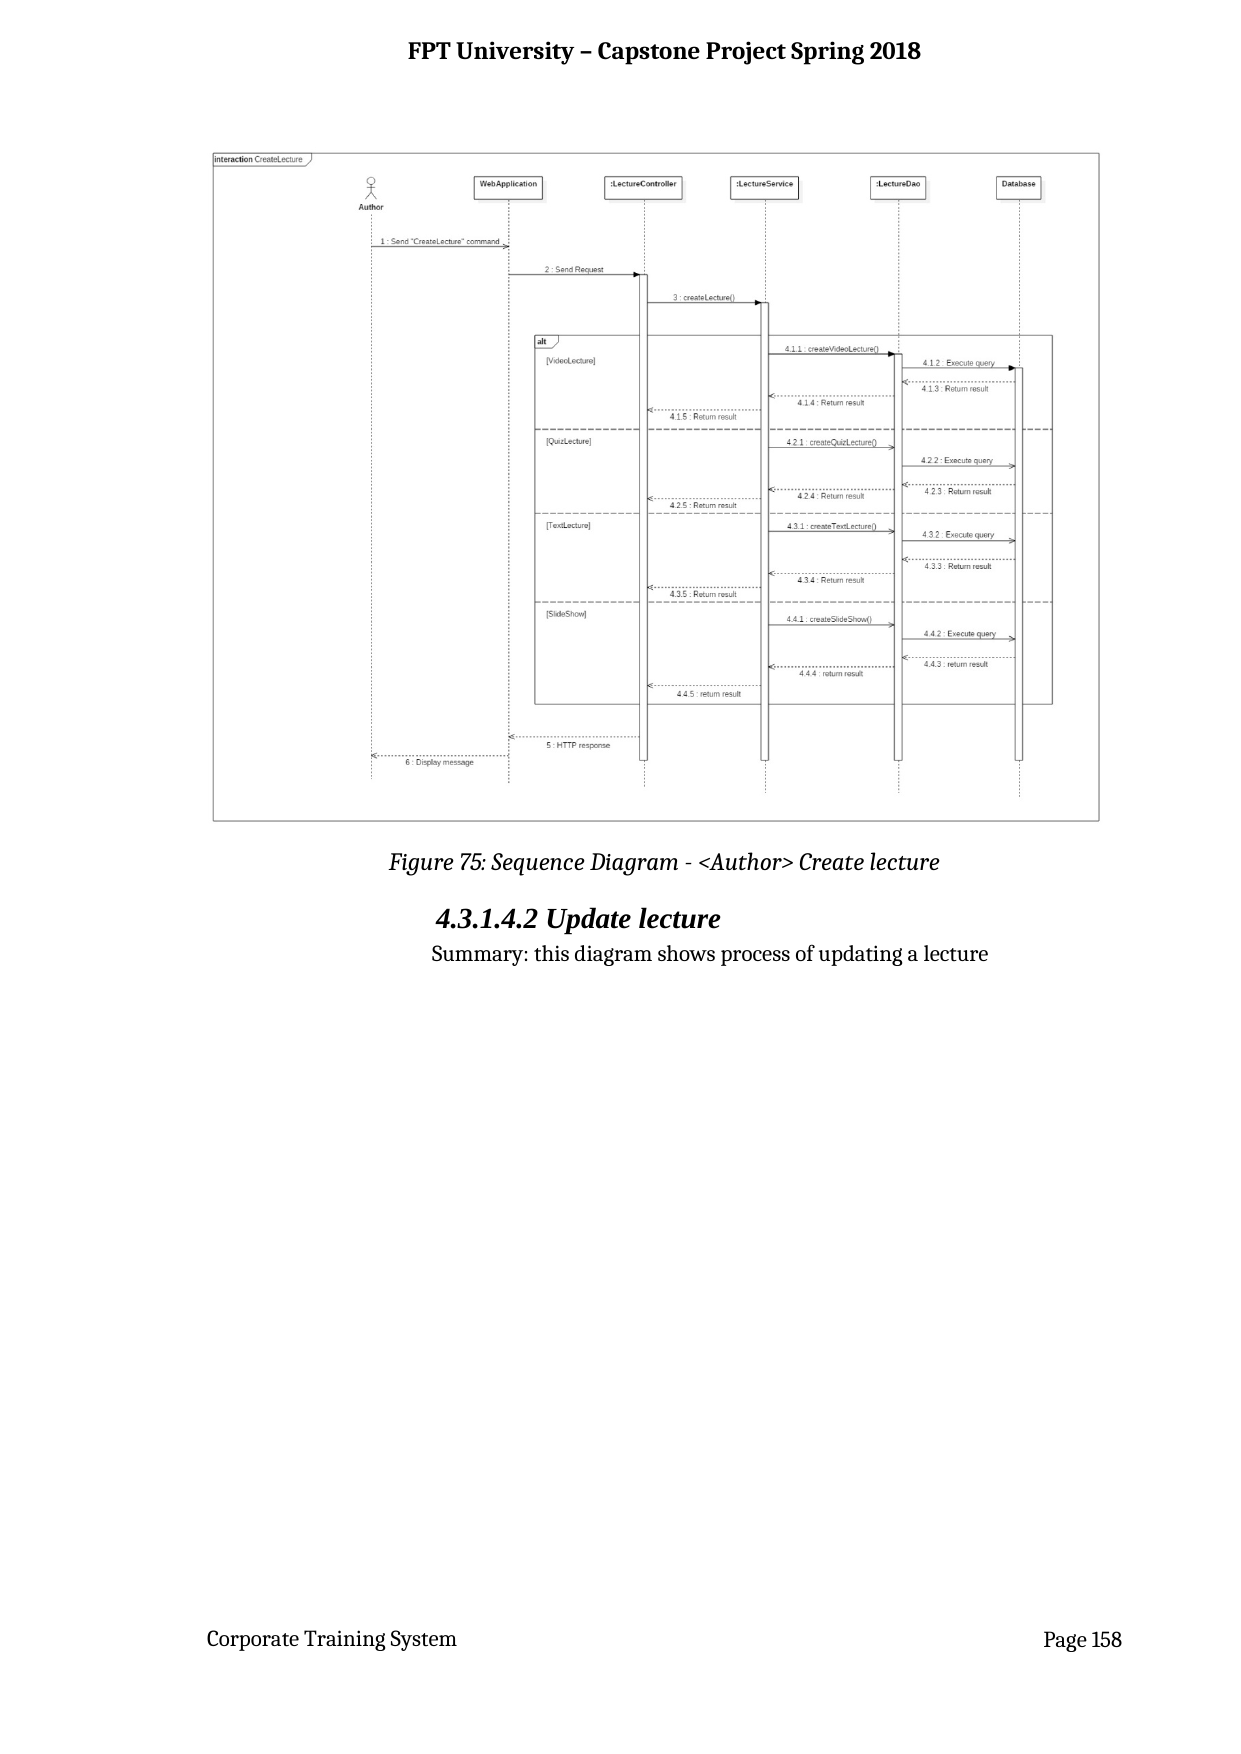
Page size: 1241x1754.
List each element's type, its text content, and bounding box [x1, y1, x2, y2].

text Figure 75: Sequence Diagram - <Author> Create lecture [207, 844, 1122, 876]
text Summary: this diagram shows process of updating a lecture [432, 941, 1122, 967]
subtitle 4.3.1.4.2 Update lecture [436, 901, 1124, 935]
picture [207, 147, 1122, 844]
